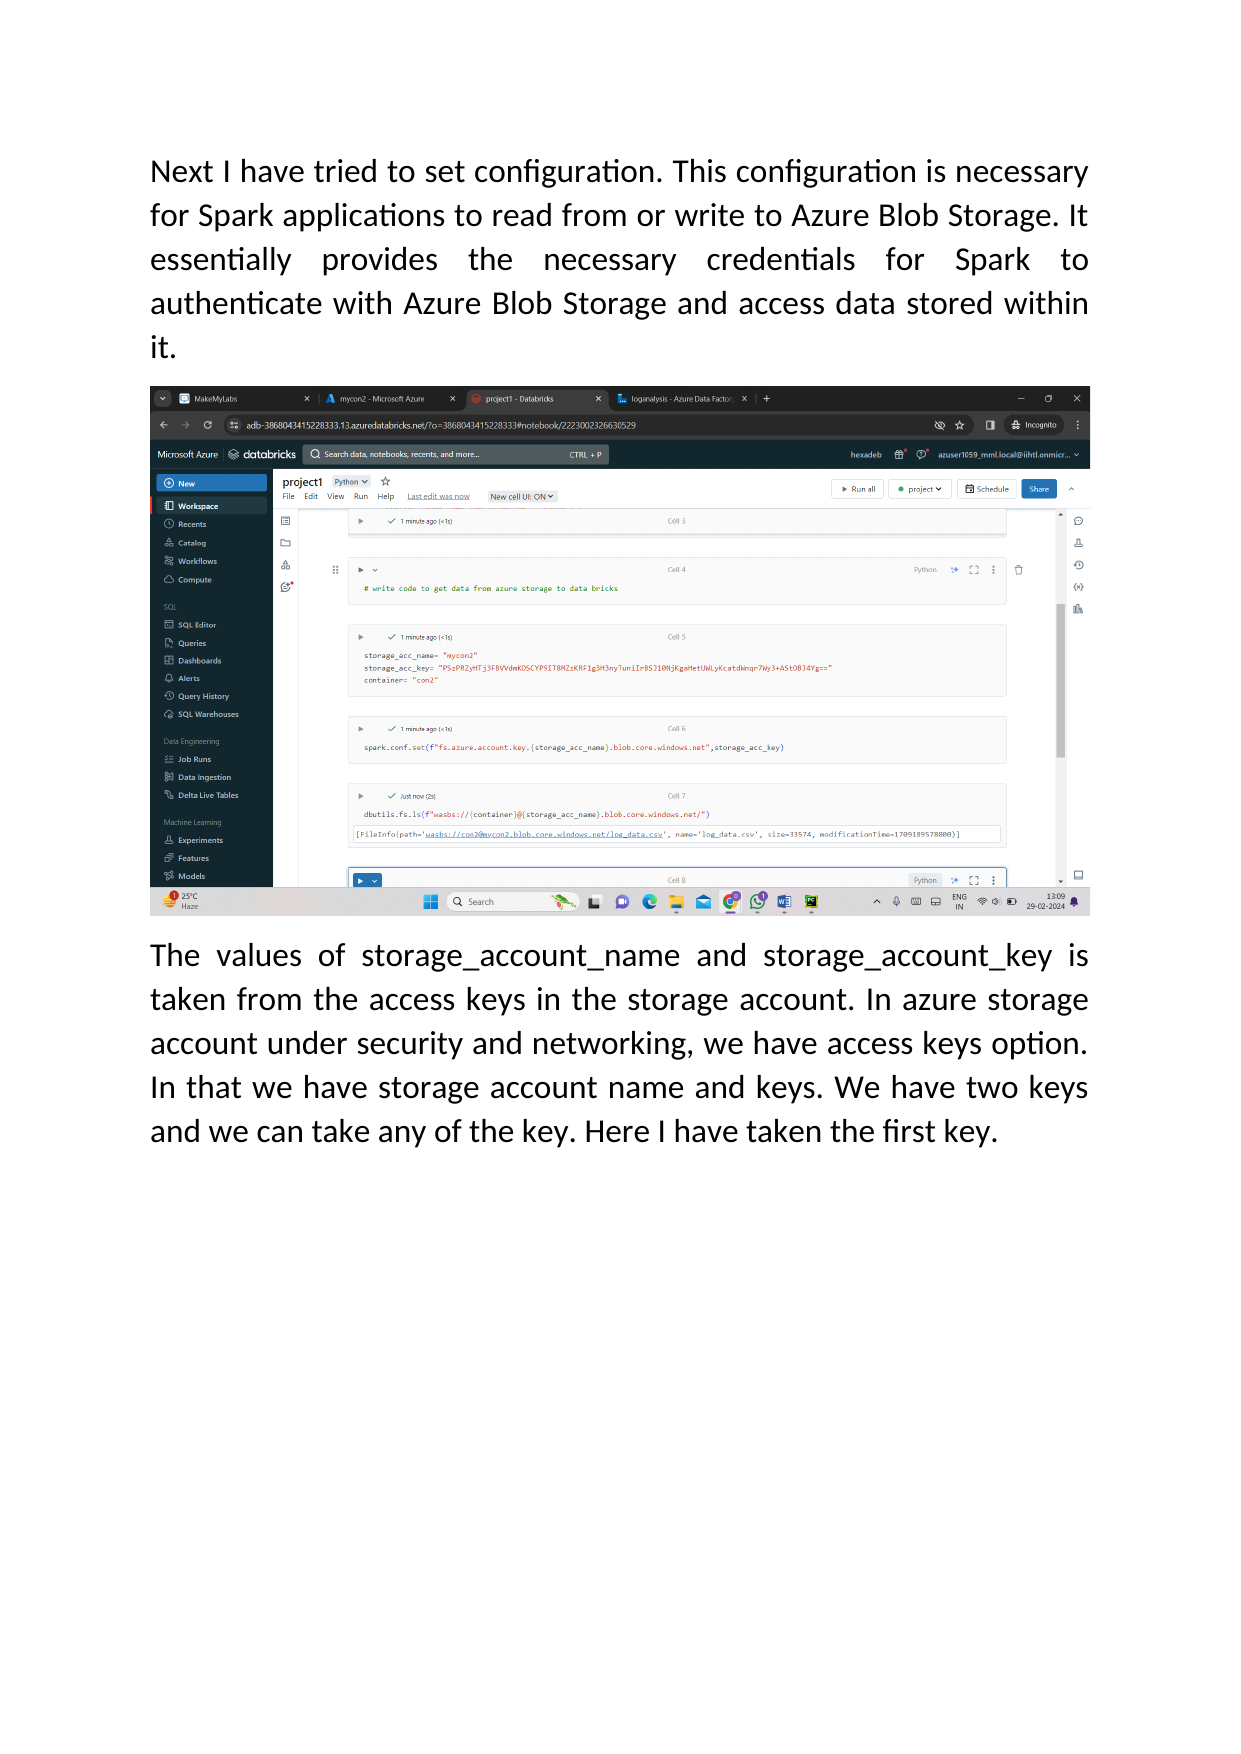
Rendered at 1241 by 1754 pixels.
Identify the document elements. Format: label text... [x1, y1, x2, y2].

text Next I have tried to set configuration. This configuration is necessary for Spark applications to read from or write to Azure Blob Storage. It essentially provides the necessary credentials for Spark to authenticate with Azure Blob Storage and access data stored within it. [150, 150, 1090, 367]
text The values of storage_account_name and storage_account_key is taken from the access keys in the storage account. In azure storage account under security and networking, we have access keys option. In that we have storage account name and keys. We have two keys and we can take any of the key. Here I have taken the first key. [150, 934, 1090, 1151]
picture [150, 386, 1091, 916]
